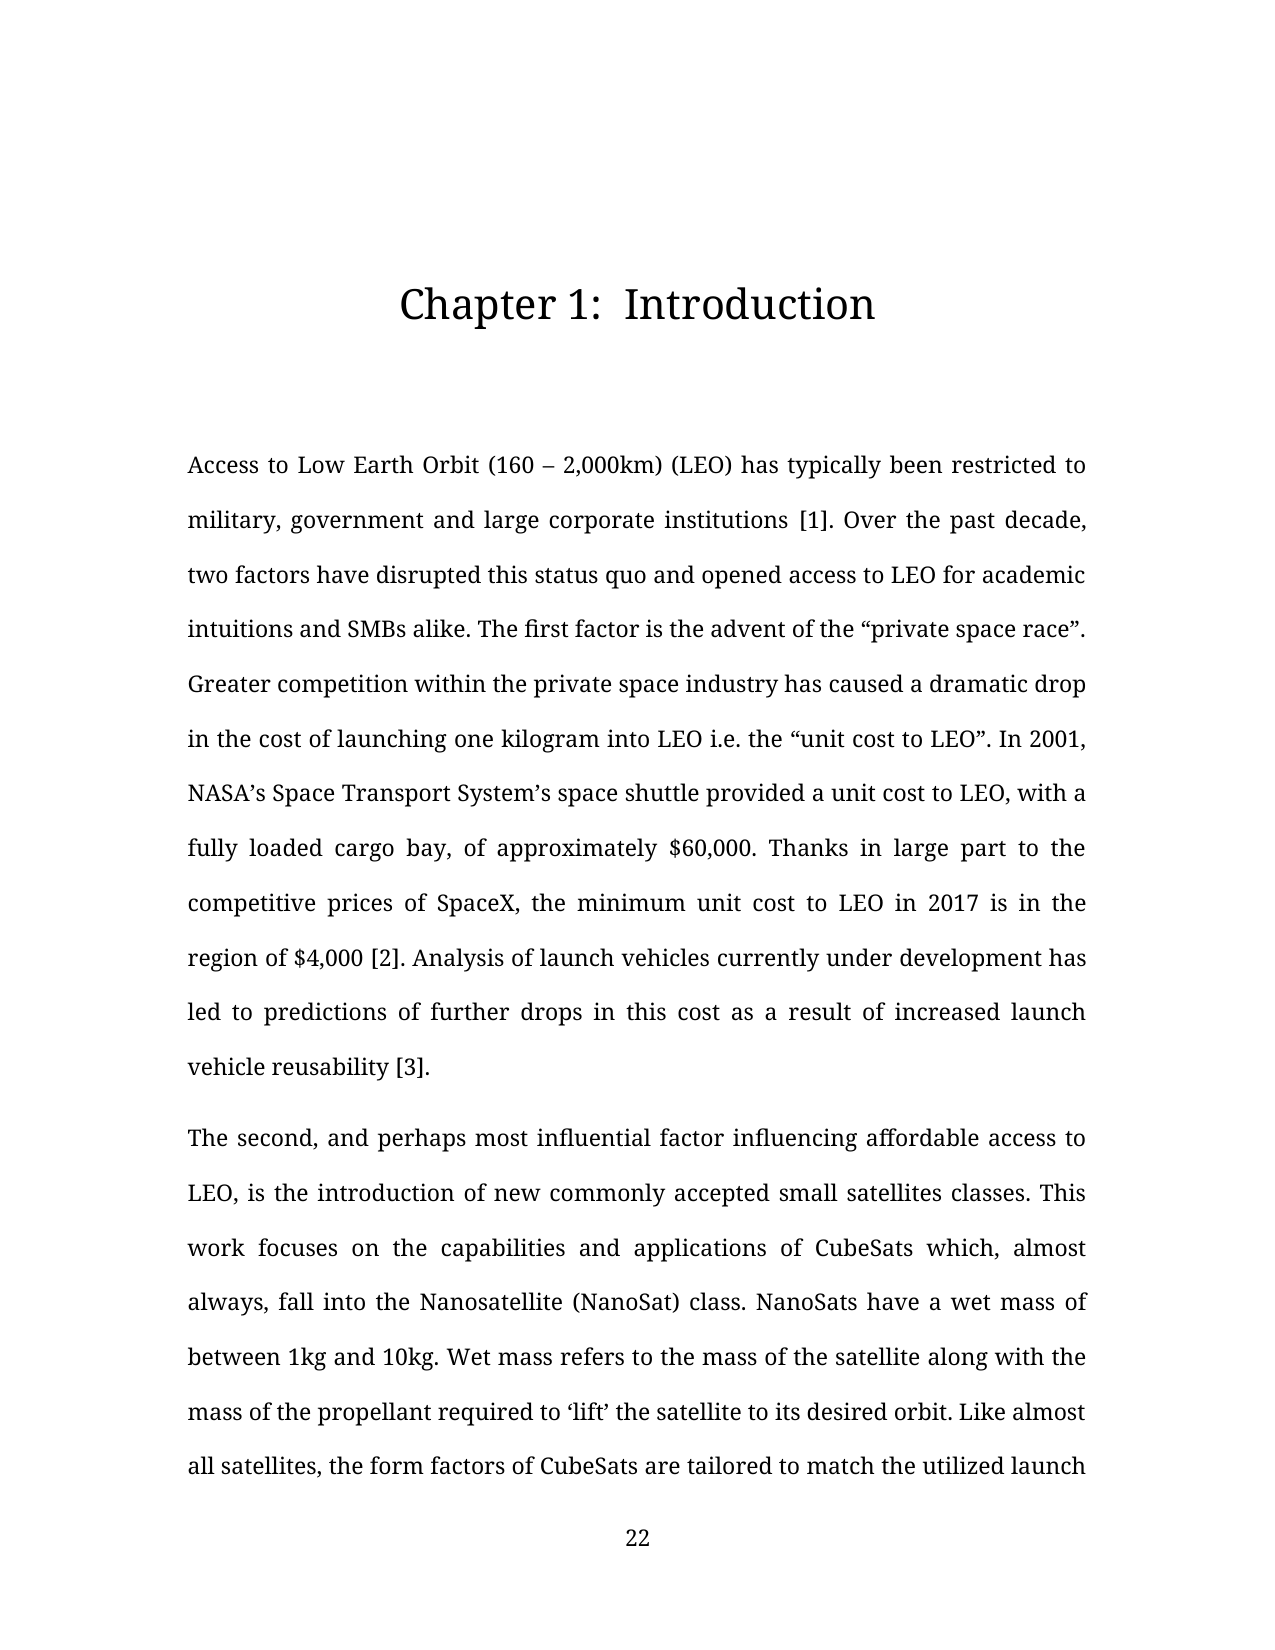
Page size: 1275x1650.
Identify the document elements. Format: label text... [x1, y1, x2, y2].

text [187, 1122, 1087, 1482]
subtitle Introduction [187, 275, 1087, 332]
text Access to Low Earth Orbit (160 – 2,000km) (LEO) has typically been restricted to military, government and large corporate institutions [1]. Over the past decade, two factors have disrupted this status quo and opened access to LEO for academic intuitions and SMBs alike. The first factor is the advent of the “private space race”. Greater competition within the private space industry has caused a dramatic drop in the cost of launching one kilogram into LEO i.e. the “unit cost to LEO”. In 2001, NASA’s Space Transport System’s space shuttle provided a unit cost to LEO, with a fully loaded cargo bay, of approximately $60,000. Thanks in large part to the competitive prices of SpaceX, the minimum unit cost to LEO in 2017 is in the region of $4,000 [2]. Analysis of launch vehicles currently under development has led to predictions of further drops in this cost as a result of increased launch vehicle reusability [3]. [187, 449, 1087, 1082]
